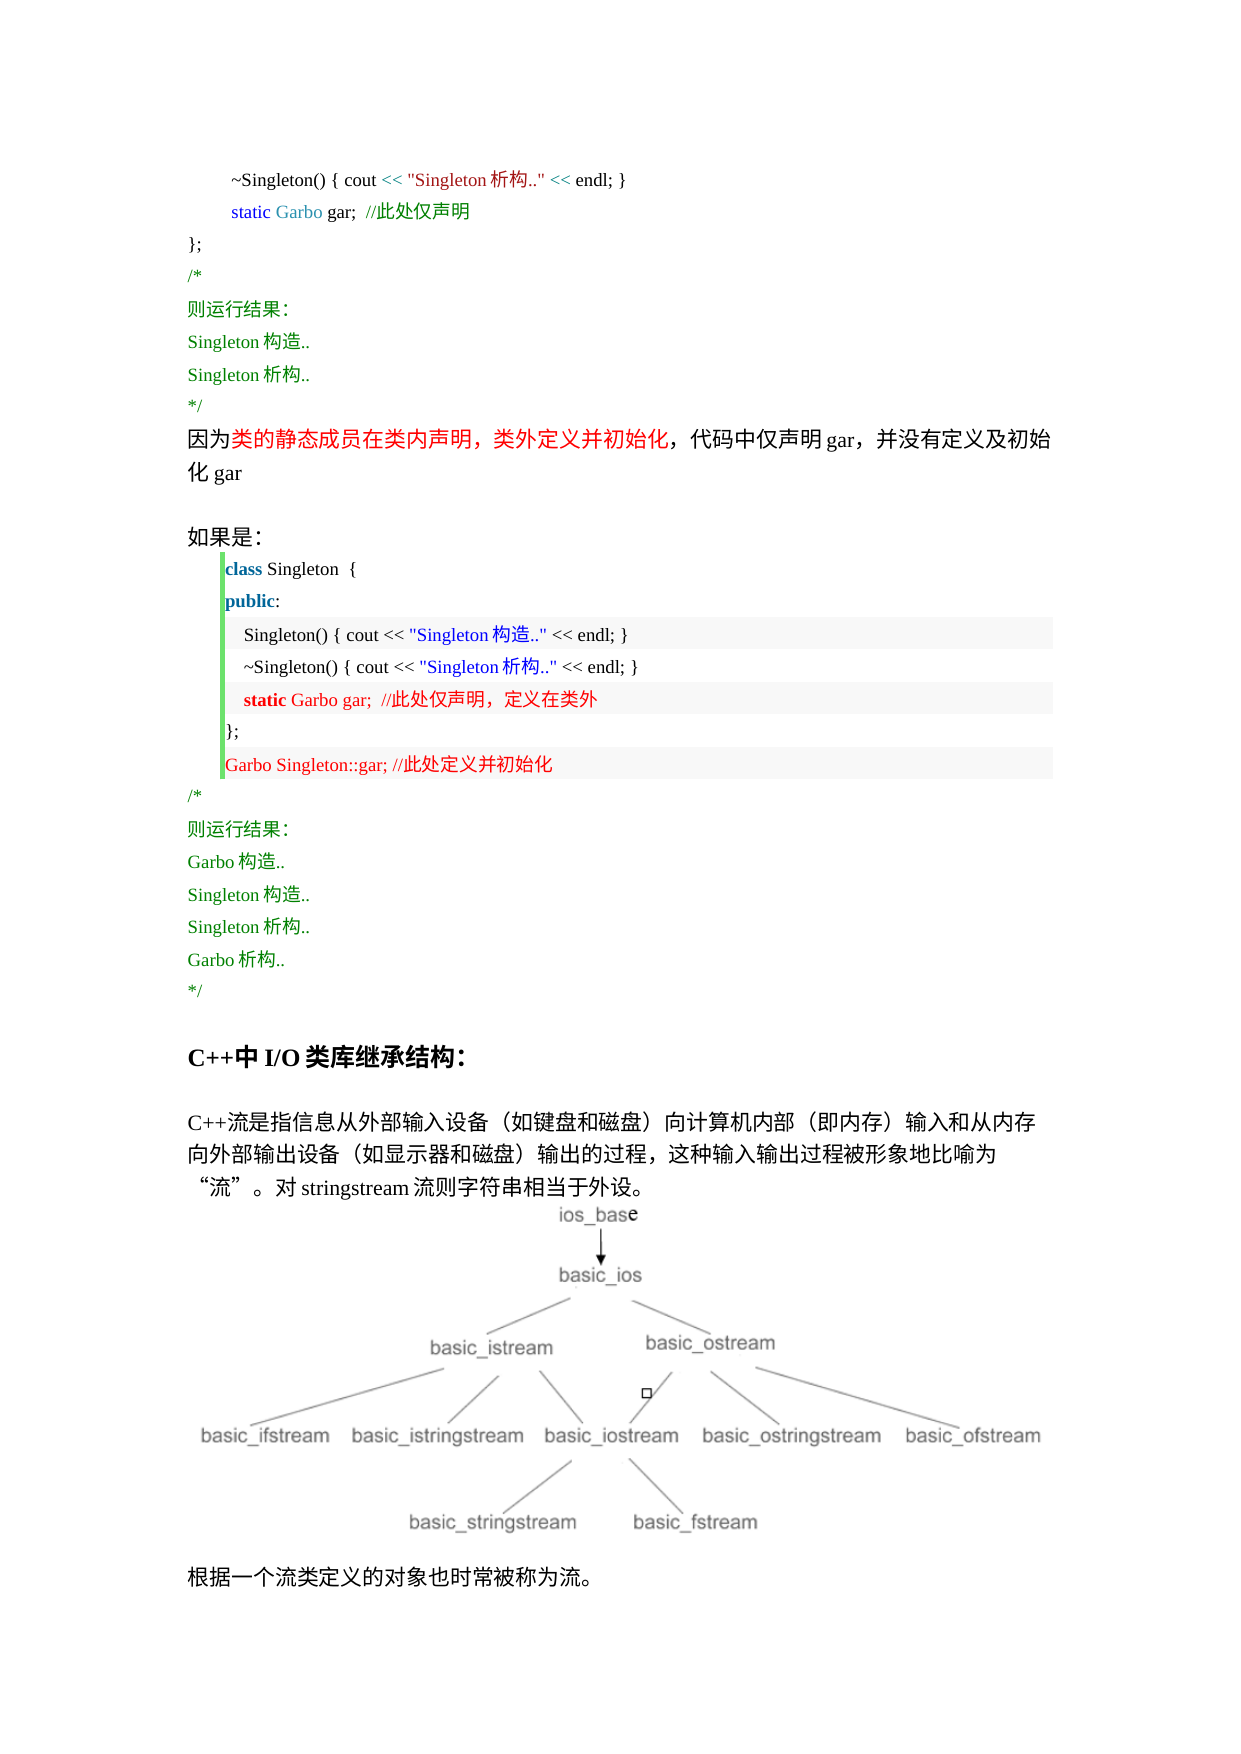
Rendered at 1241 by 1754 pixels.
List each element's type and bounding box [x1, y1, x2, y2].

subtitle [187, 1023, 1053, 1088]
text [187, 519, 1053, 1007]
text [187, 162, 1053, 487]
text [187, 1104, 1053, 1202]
picture [192, 1202, 1048, 1536]
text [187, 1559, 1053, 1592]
